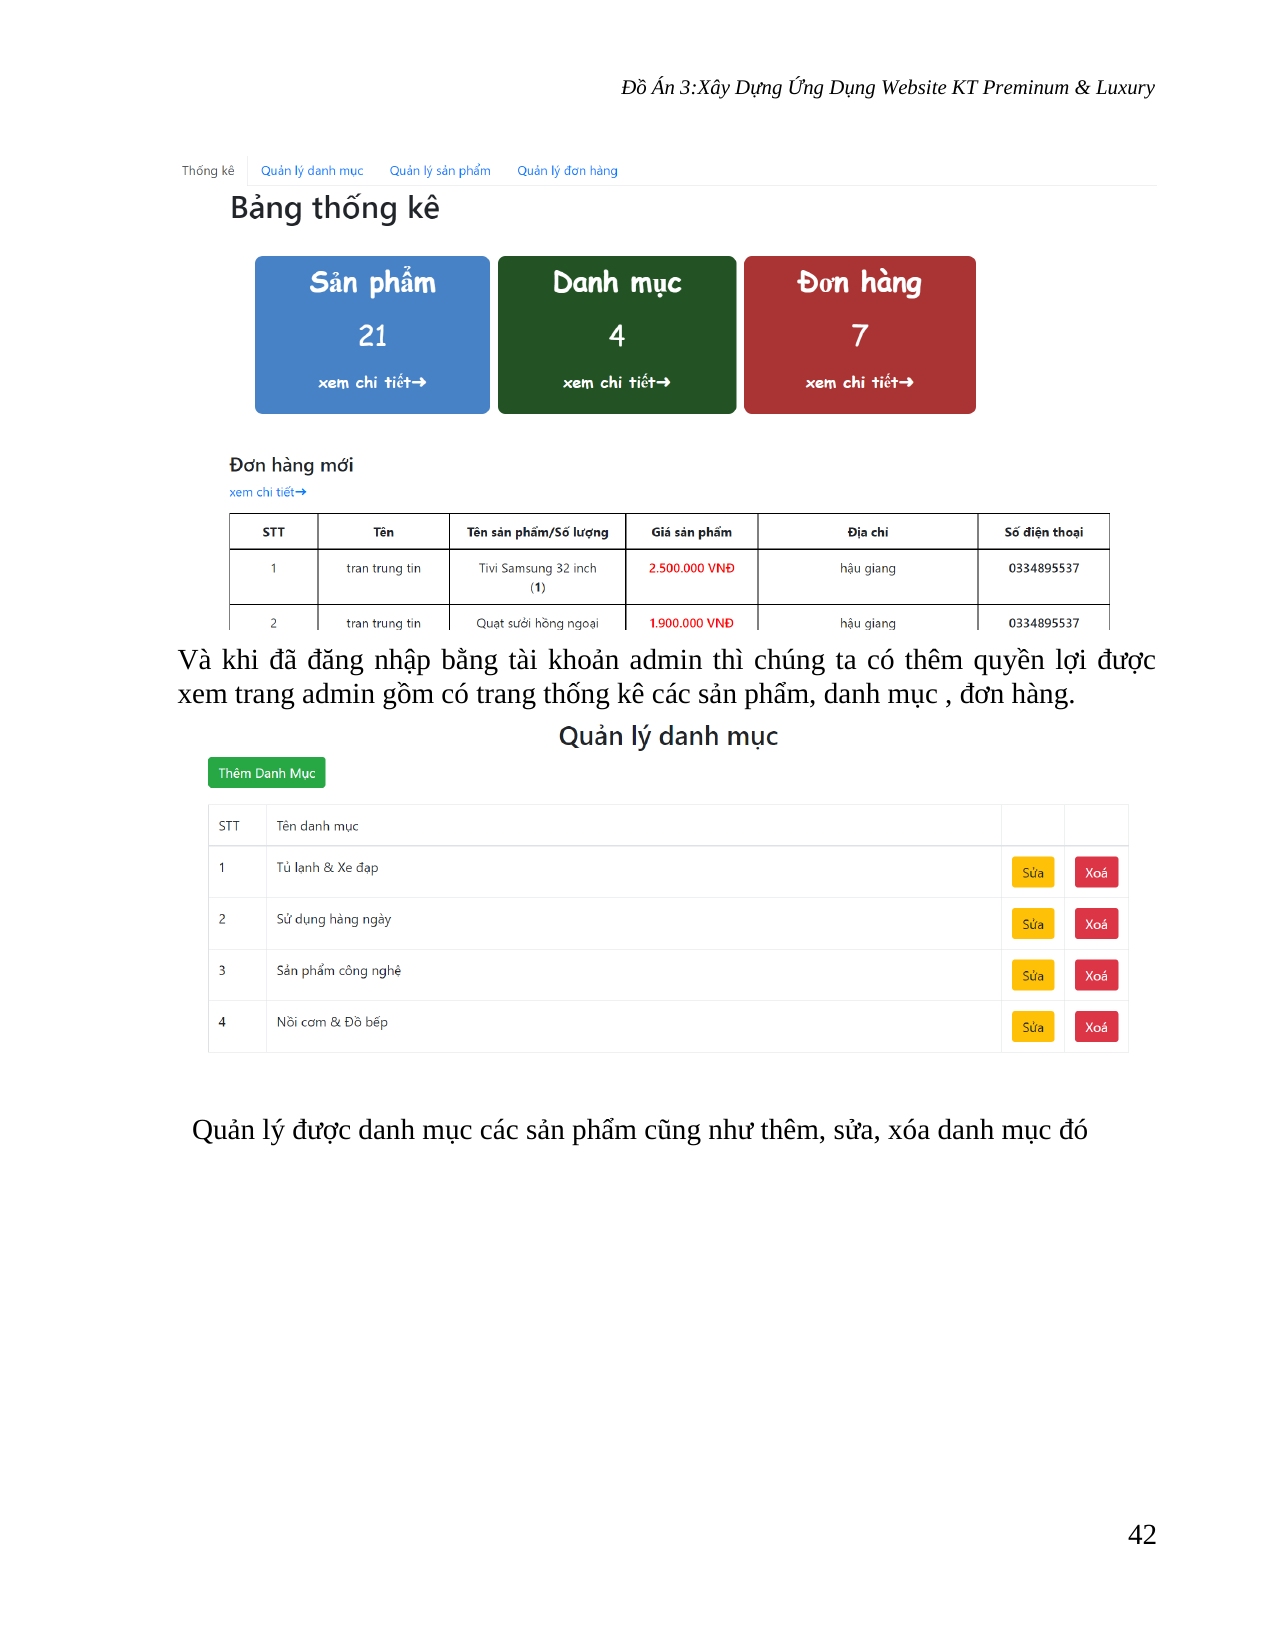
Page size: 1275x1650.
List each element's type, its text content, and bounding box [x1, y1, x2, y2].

text Quản lý được danh mục các sản phẩm cũng như thêm, sửa, xóa danh mục đó [177, 1112, 1157, 1146]
picture [177, 721, 1157, 1100]
text Và khi đã đăng nhập bằng tài khoản admin thì chúng ta có thêm quyền lợi được xem trang admin gồm có trang thống kê các sản phẩm, danh mục , đơn hàng. [177, 642, 1157, 709]
picture [177, 156, 1157, 630]
